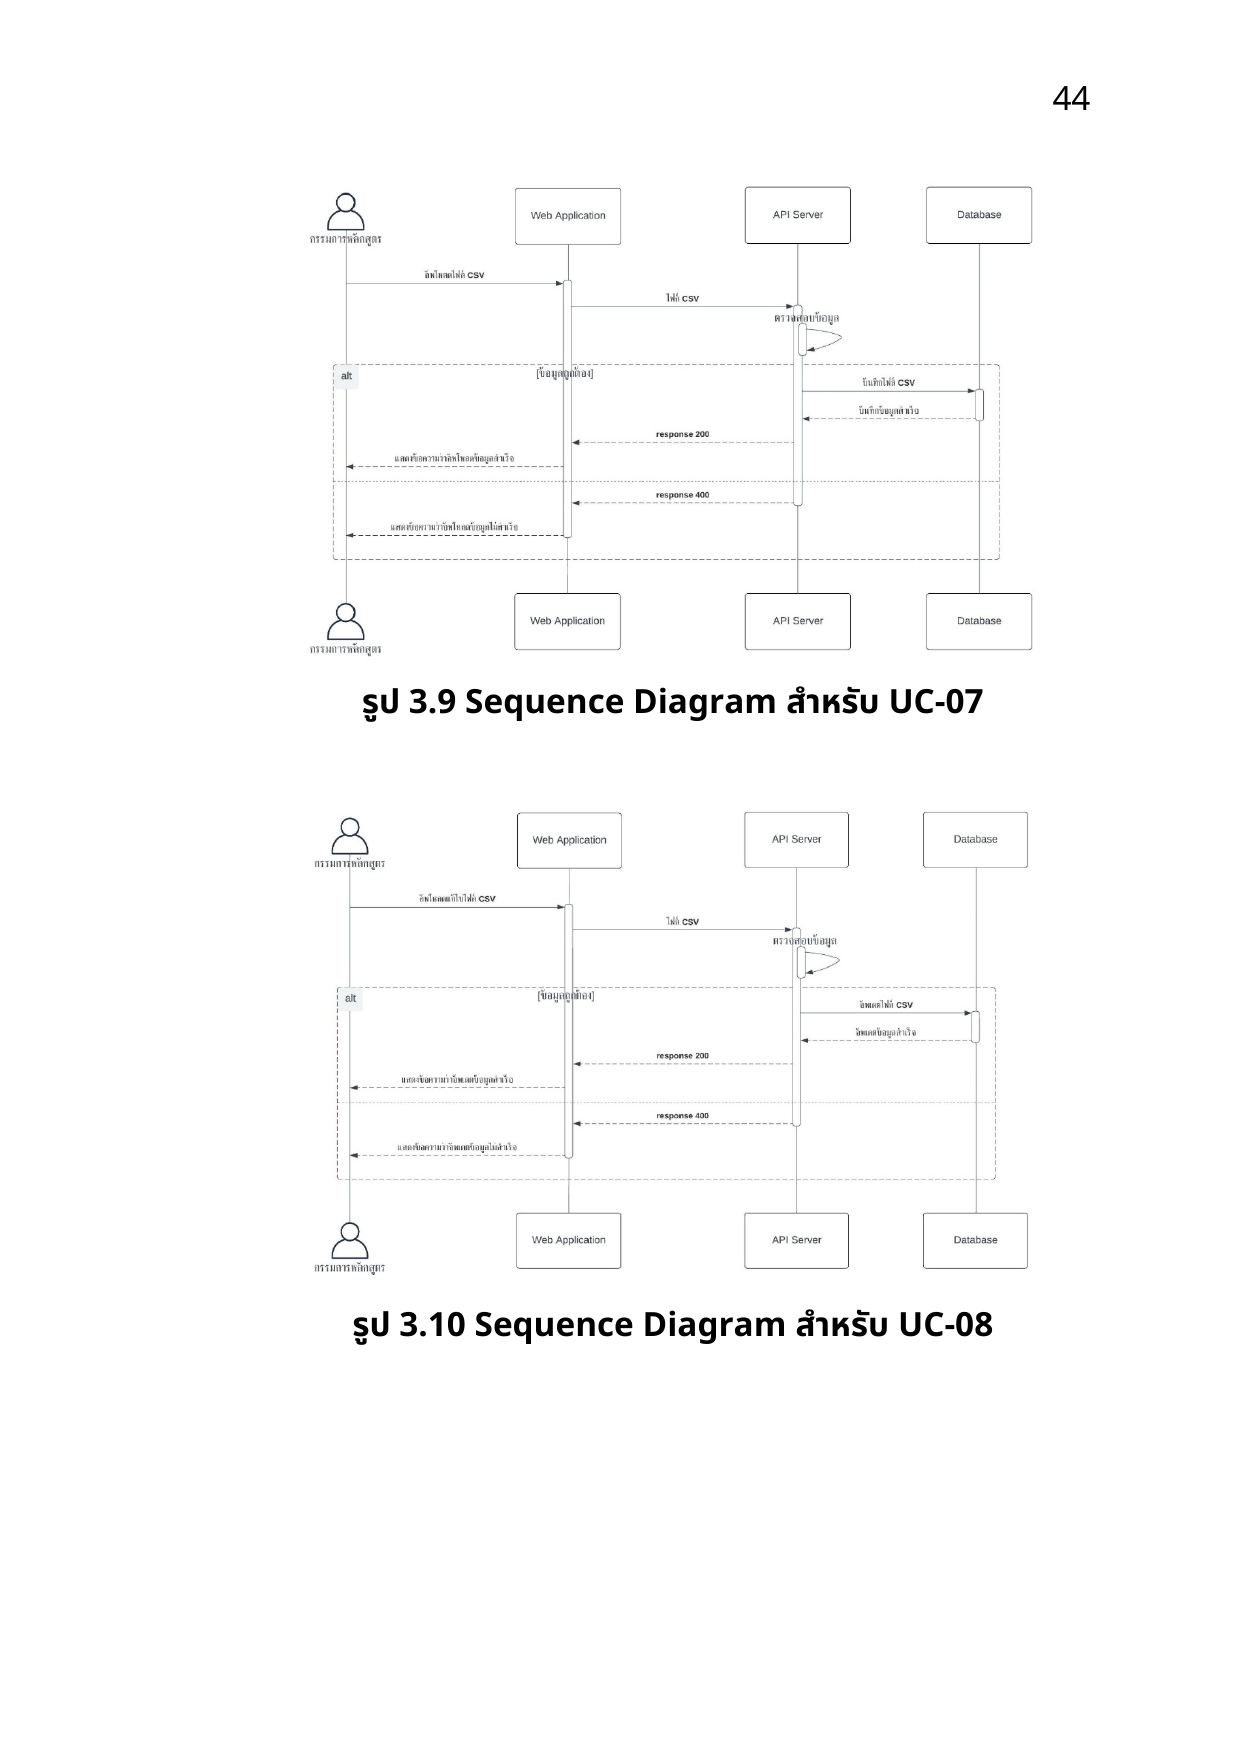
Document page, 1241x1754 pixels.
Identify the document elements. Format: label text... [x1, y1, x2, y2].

text รูป 3.9 Sequence Diagram สำหรับ UC-07 [255, 677, 1090, 728]
picture [294, 793, 1051, 1297]
picture [293, 165, 1053, 674]
text รูป 3.10 Sequence Diagram สำหรับ UC-08 [255, 1301, 1090, 1351]
